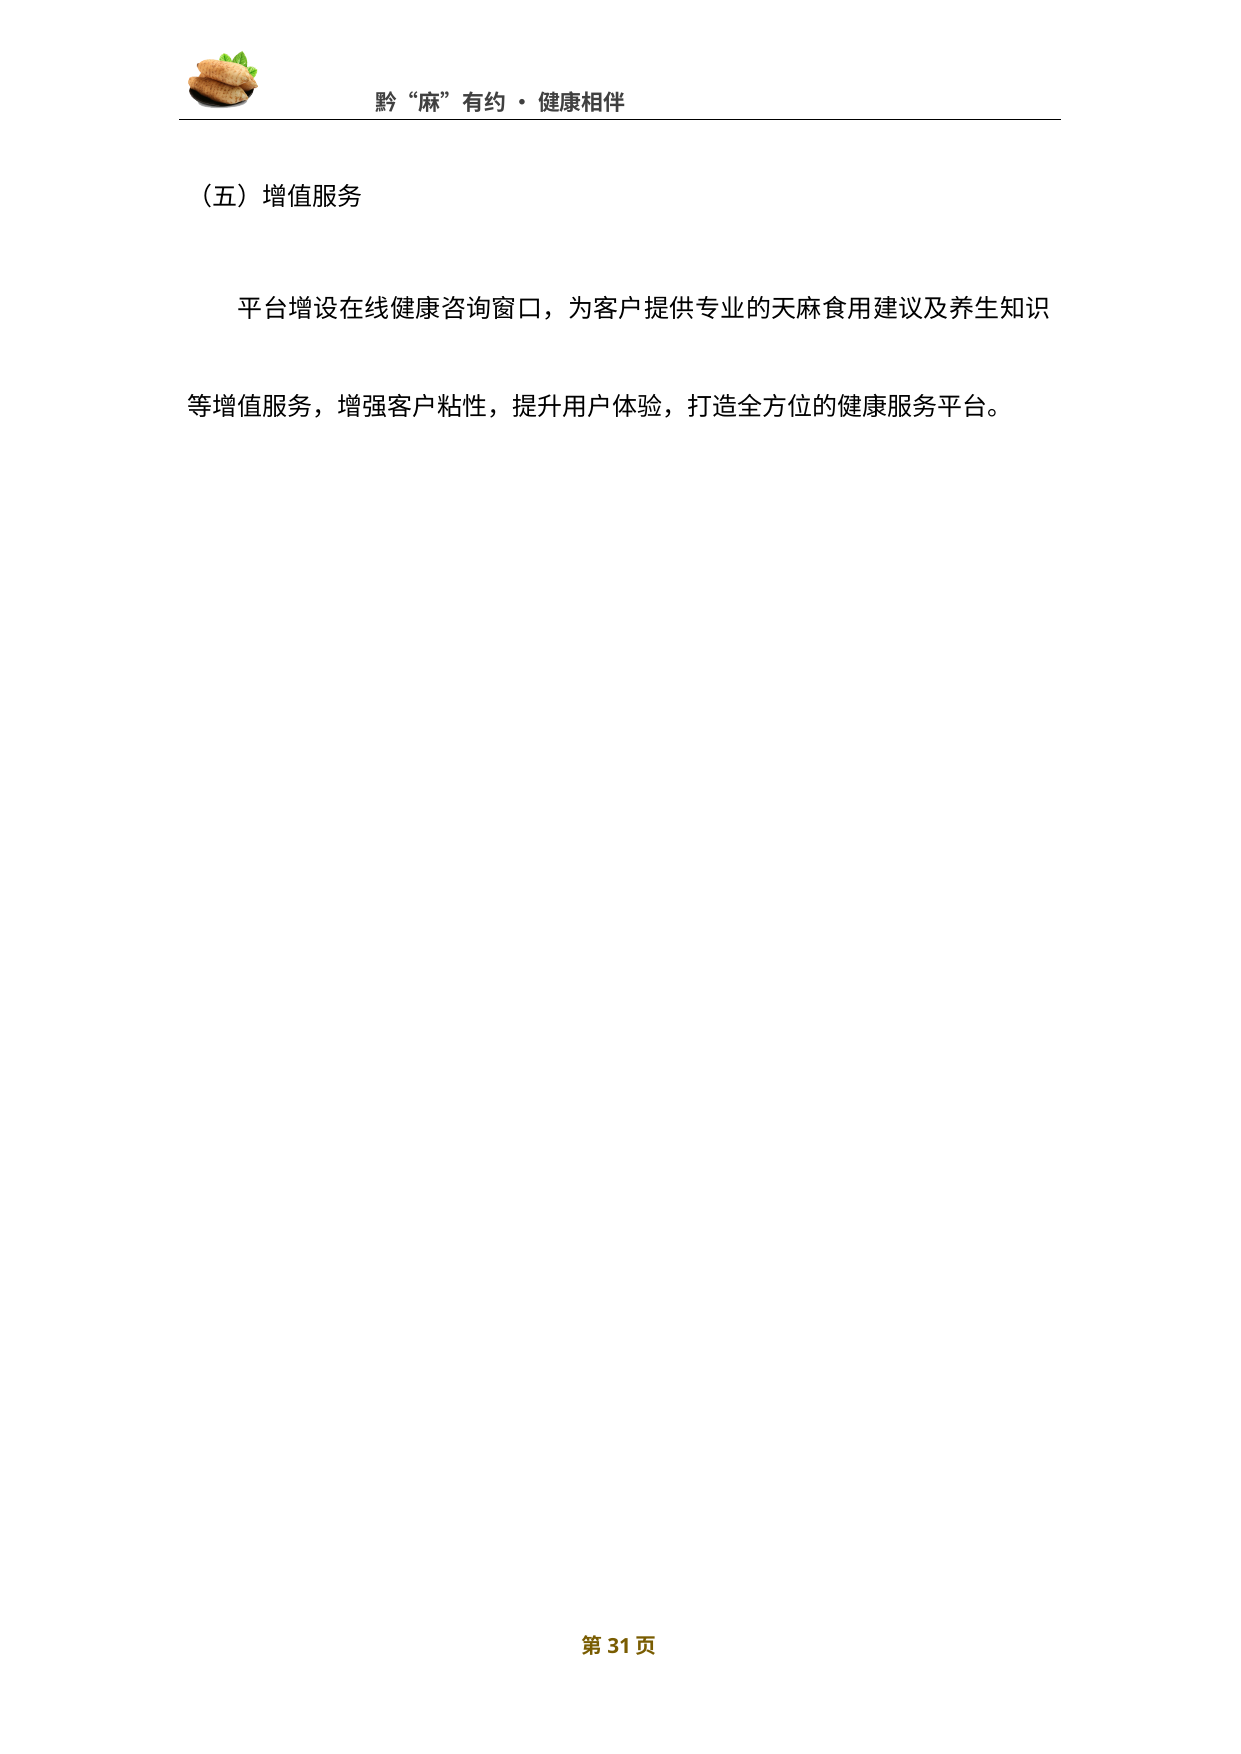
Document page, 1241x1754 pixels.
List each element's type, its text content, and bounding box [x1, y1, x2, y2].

subtitle （五）增值服务 [187, 162, 1053, 227]
text 平台增设在线健康咨询窗口，为客户提供专业的天麻食用建议及养生知识等增值服务，增强客户粘性，提升用户体验，打造全方位的健康服务平台。 [187, 274, 1053, 437]
picture [187, 49, 258, 111]
